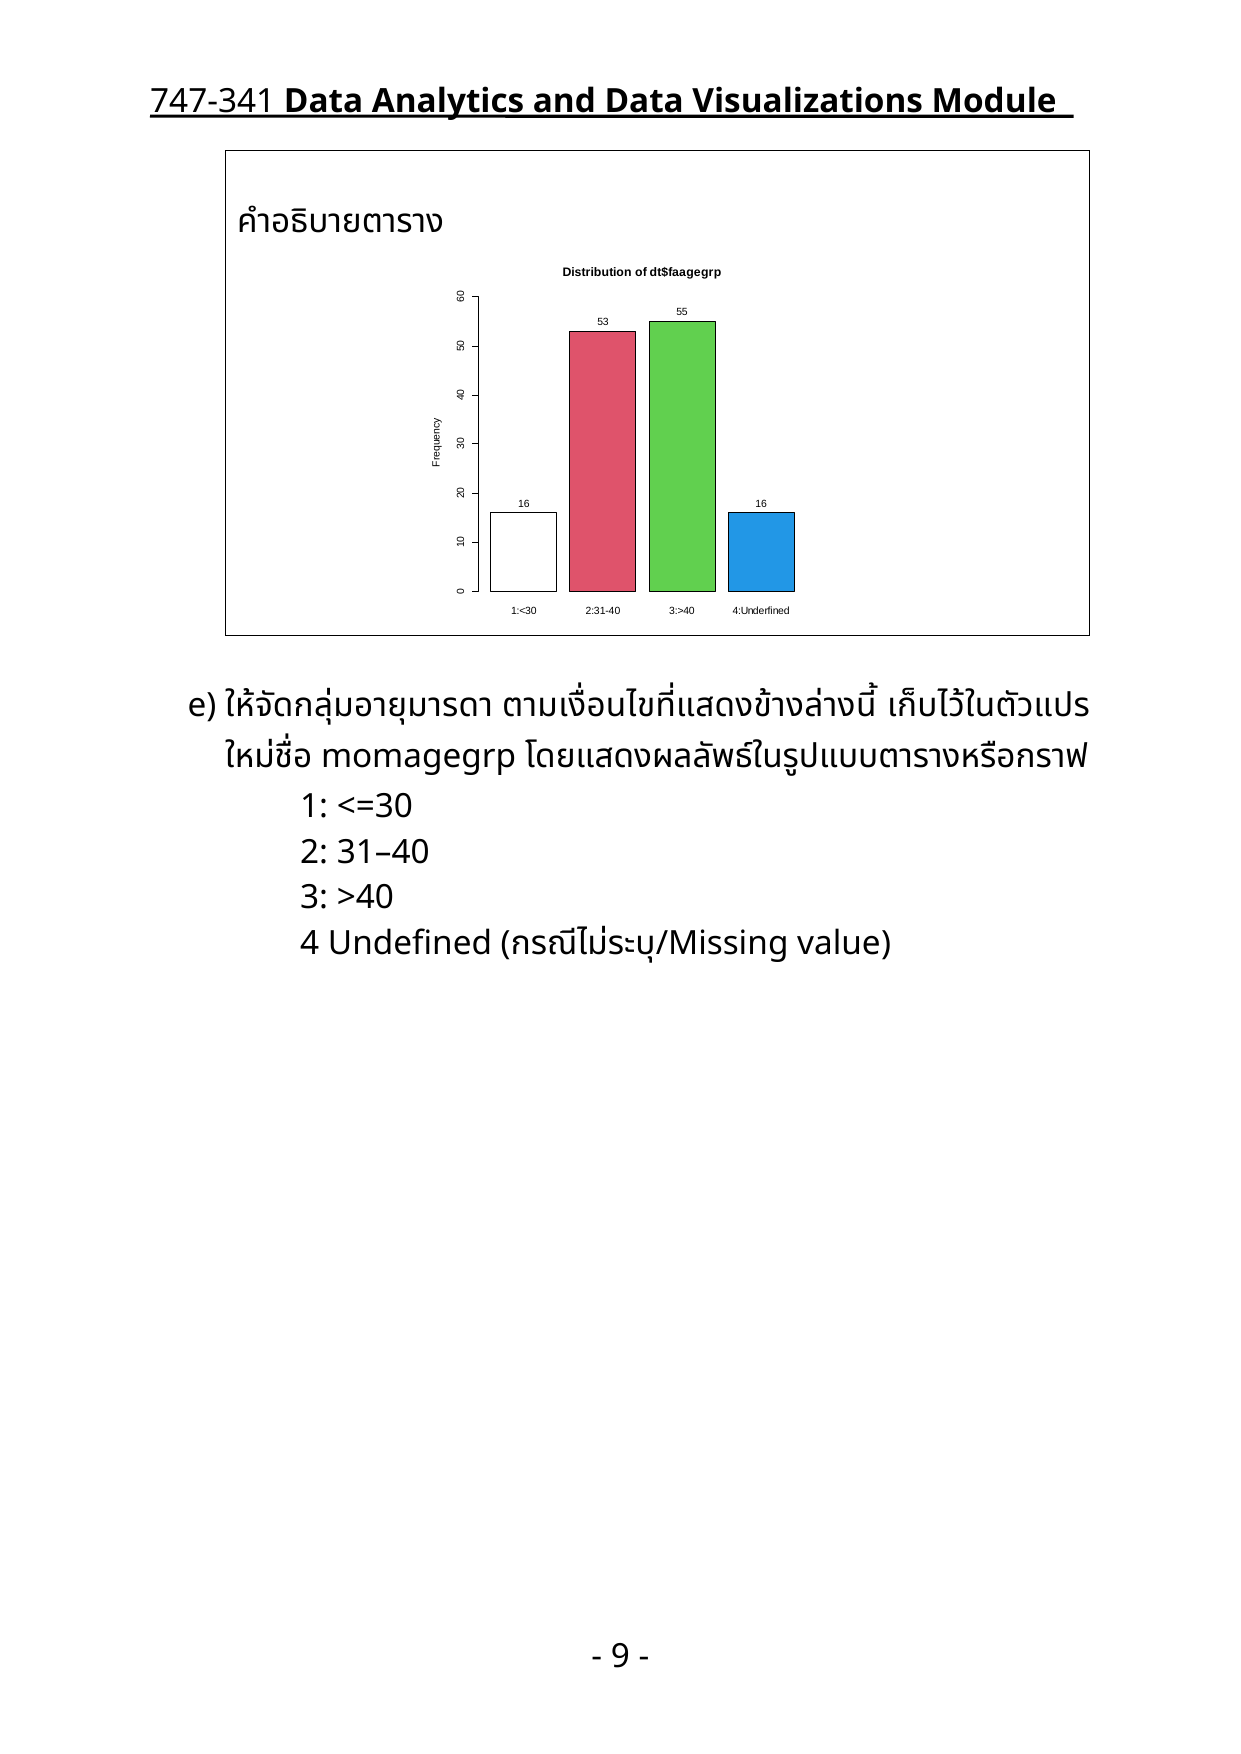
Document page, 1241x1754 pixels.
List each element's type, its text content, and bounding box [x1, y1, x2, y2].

list 4 Undefined (กรณีไม่ระบุ/Missing value) [225, 918, 1090, 969]
list 2: 31–40 [225, 828, 1090, 873]
list 3: >40 [225, 873, 1090, 918]
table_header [226, 151, 1089, 634]
list ให้จัดกลุ่มอายุมารดา ตามเงื่อนไขที่แสดงข้างล่างนี้ เก็บไว้ในตัวแปรใหม่ชื่อ momagegrp โดยแสดงผลลัพธ์ในรูปแบบตารางหรือกราฟ [187, 681, 1090, 782]
list 1: <=30 [225, 782, 1090, 828]
